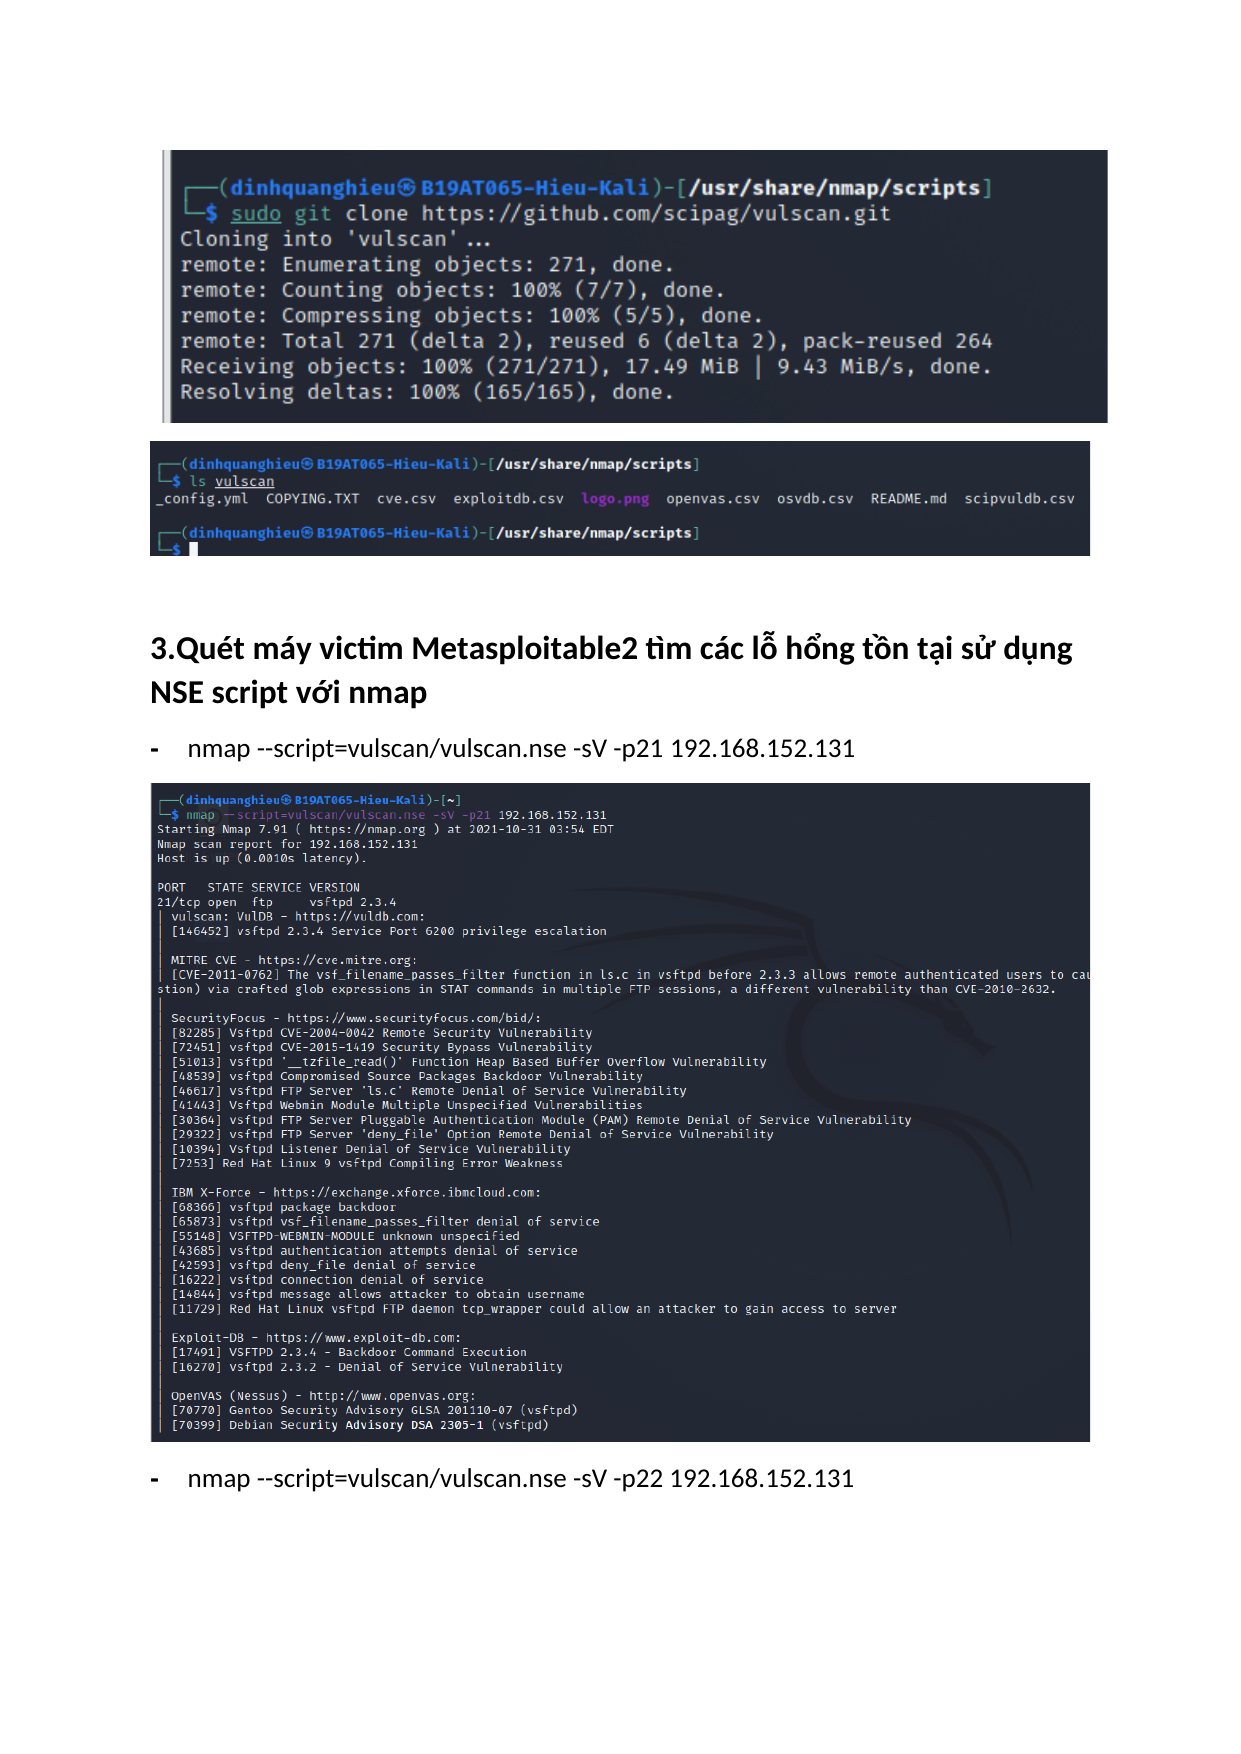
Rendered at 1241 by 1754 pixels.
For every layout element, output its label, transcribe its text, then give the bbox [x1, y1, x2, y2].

list nmap --script=vulscan/vulscan.nse -sV -p21 192.168.152.131 [150, 731, 1090, 764]
picture [150, 783, 1091, 1442]
list nmap --script=vulscan/vulscan.nse -sV -p22 192.168.152.131 [150, 1461, 1090, 1494]
picture [150, 150, 1108, 423]
text 3.Quét máy victim Metasploitable2 tìm các lỗ hổng tồn tại sử dụng NSE script với nmap [150, 627, 1090, 711]
picture [150, 441, 1091, 556]
